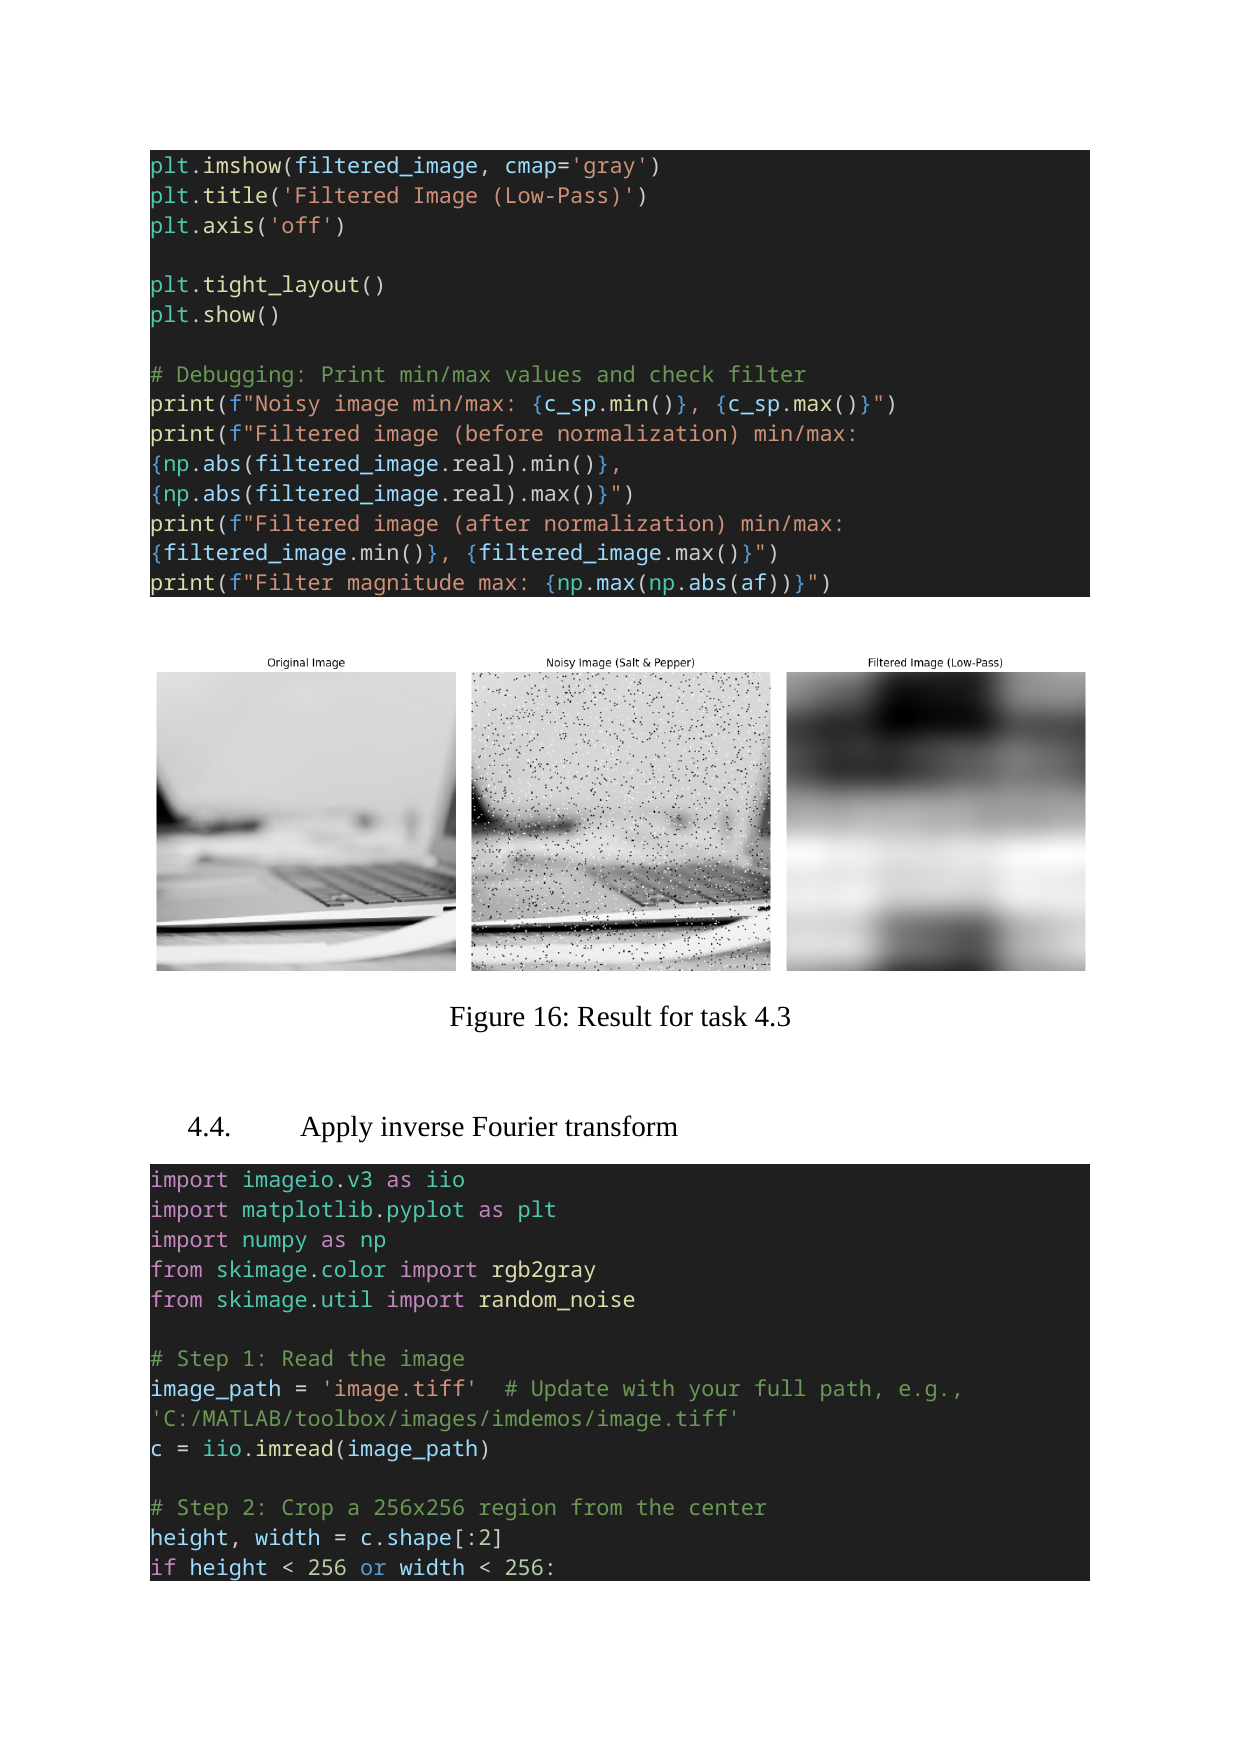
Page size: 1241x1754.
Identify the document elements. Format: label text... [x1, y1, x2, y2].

text plt.tight_layout() [150, 269, 1090, 299]
text if height < 256 or width < 256: [150, 1552, 1090, 1581]
text from skimage.color import rgb2gray [150, 1254, 1090, 1283]
text import matplotlib.pyplot as plt [150, 1194, 1090, 1224]
text # Debugging: Print min/max values and check filter [150, 358, 1090, 388]
text height, width = c.shape[:2] [150, 1522, 1090, 1552]
text plt.show() [150, 299, 1090, 329]
text print(f"Filtered image (after normalization) min/max: {filtered_image.min()}, {filtered_image.max()}") [150, 507, 1090, 567]
text import imageio.v3 as iio [150, 1164, 1090, 1194]
list Apply inverse Fourier transform [187, 1109, 1090, 1143]
text print(f"Filtered image (before normalization) min/max: {np.abs(filtered_image.real).min()}, {np.abs(filtered_image.real).max()}") [150, 418, 1090, 507]
text print(f"Filter magnitude max: {np.max(np.abs(af))}") [150, 567, 1090, 597]
text print(f"Noisy image min/max: {c_sp.min()}, {c_sp.max()}") [150, 388, 1090, 418]
text plt.axis('off') [150, 209, 1090, 239]
text plt.title('Filtered Image (Low-Pass)') [150, 180, 1090, 209]
text import numpy as np [150, 1224, 1090, 1254]
text Figure 16: Result for task 4.3 [150, 999, 1090, 1032]
text # Step 1: Read the image [150, 1343, 1090, 1373]
text plt.imshow(filtered_image, cmap='gray') [150, 150, 1090, 180]
text image_path = 'image.tiff' # Update with your full path, e.g., 'C:/MATLAB/toolbox/images/imdemos/image.tiff' [150, 1373, 1090, 1432]
picture [150, 652, 1091, 977]
text from skimage.util import random_noise [150, 1283, 1090, 1313]
text c = iio.imread(image_path) [150, 1432, 1090, 1462]
text # Step 2: Crop a 256x256 region from the center [150, 1492, 1090, 1522]
